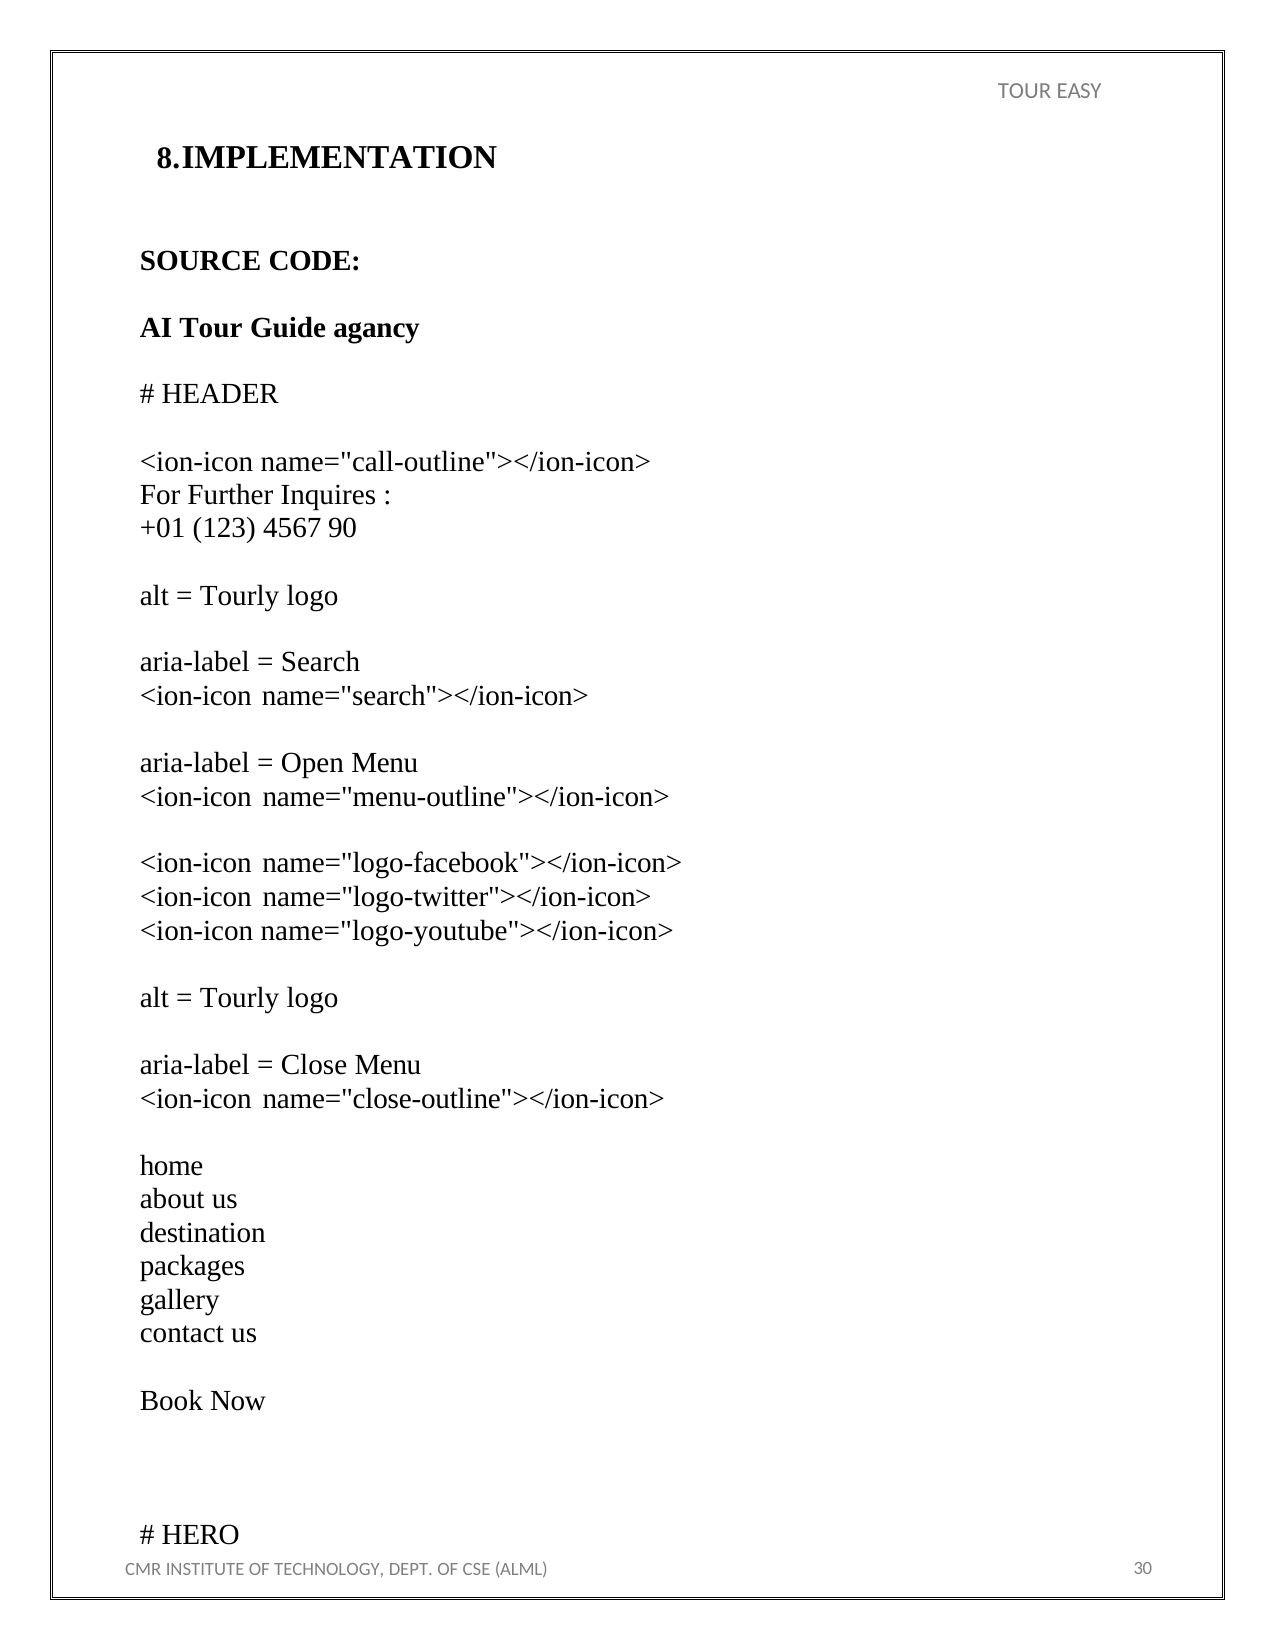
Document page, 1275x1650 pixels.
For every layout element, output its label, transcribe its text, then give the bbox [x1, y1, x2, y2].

text +01 (123) 4567 90 [139, 511, 1181, 544]
subtitle IMPLEMENTATION [156, 138, 1181, 176]
subtitle SOURCE CODE: [139, 243, 1181, 277]
text aria-label = Open Menu [139, 745, 1181, 779]
subtitle AI Tour Guide agancy [139, 310, 1181, 344]
text home about us destination packages gallery contact us [139, 1148, 268, 1349]
text <ion-icon name="menu-outline"></ion-icon> [139, 779, 1181, 812]
text Book Now [139, 1383, 1181, 1417]
text <ion-icon name="logo-facebook"></ion-icon> [139, 846, 1181, 879]
subtitle # HEADER [139, 377, 1181, 410]
text <ion-icon name="search"></ion-icon> [139, 678, 1181, 712]
text aria-label = Close Menu [139, 1047, 1181, 1081]
text <ion-icon name="call-outline"></ion-icon> For Further Inquires : [139, 444, 652, 511]
text alt = Tourly logo aria-label = Search [139, 544, 360, 678]
text <ion-icon name="logo-twitter"></ion-icon> [139, 879, 1181, 913]
text <ion-icon name="logo-youtube"></ion-icon> alt = Tourly logo [139, 913, 674, 1014]
subtitle # HERO [139, 1517, 1181, 1551]
text <ion-icon name="close-outline"></ion-icon> [139, 1081, 1181, 1114]
